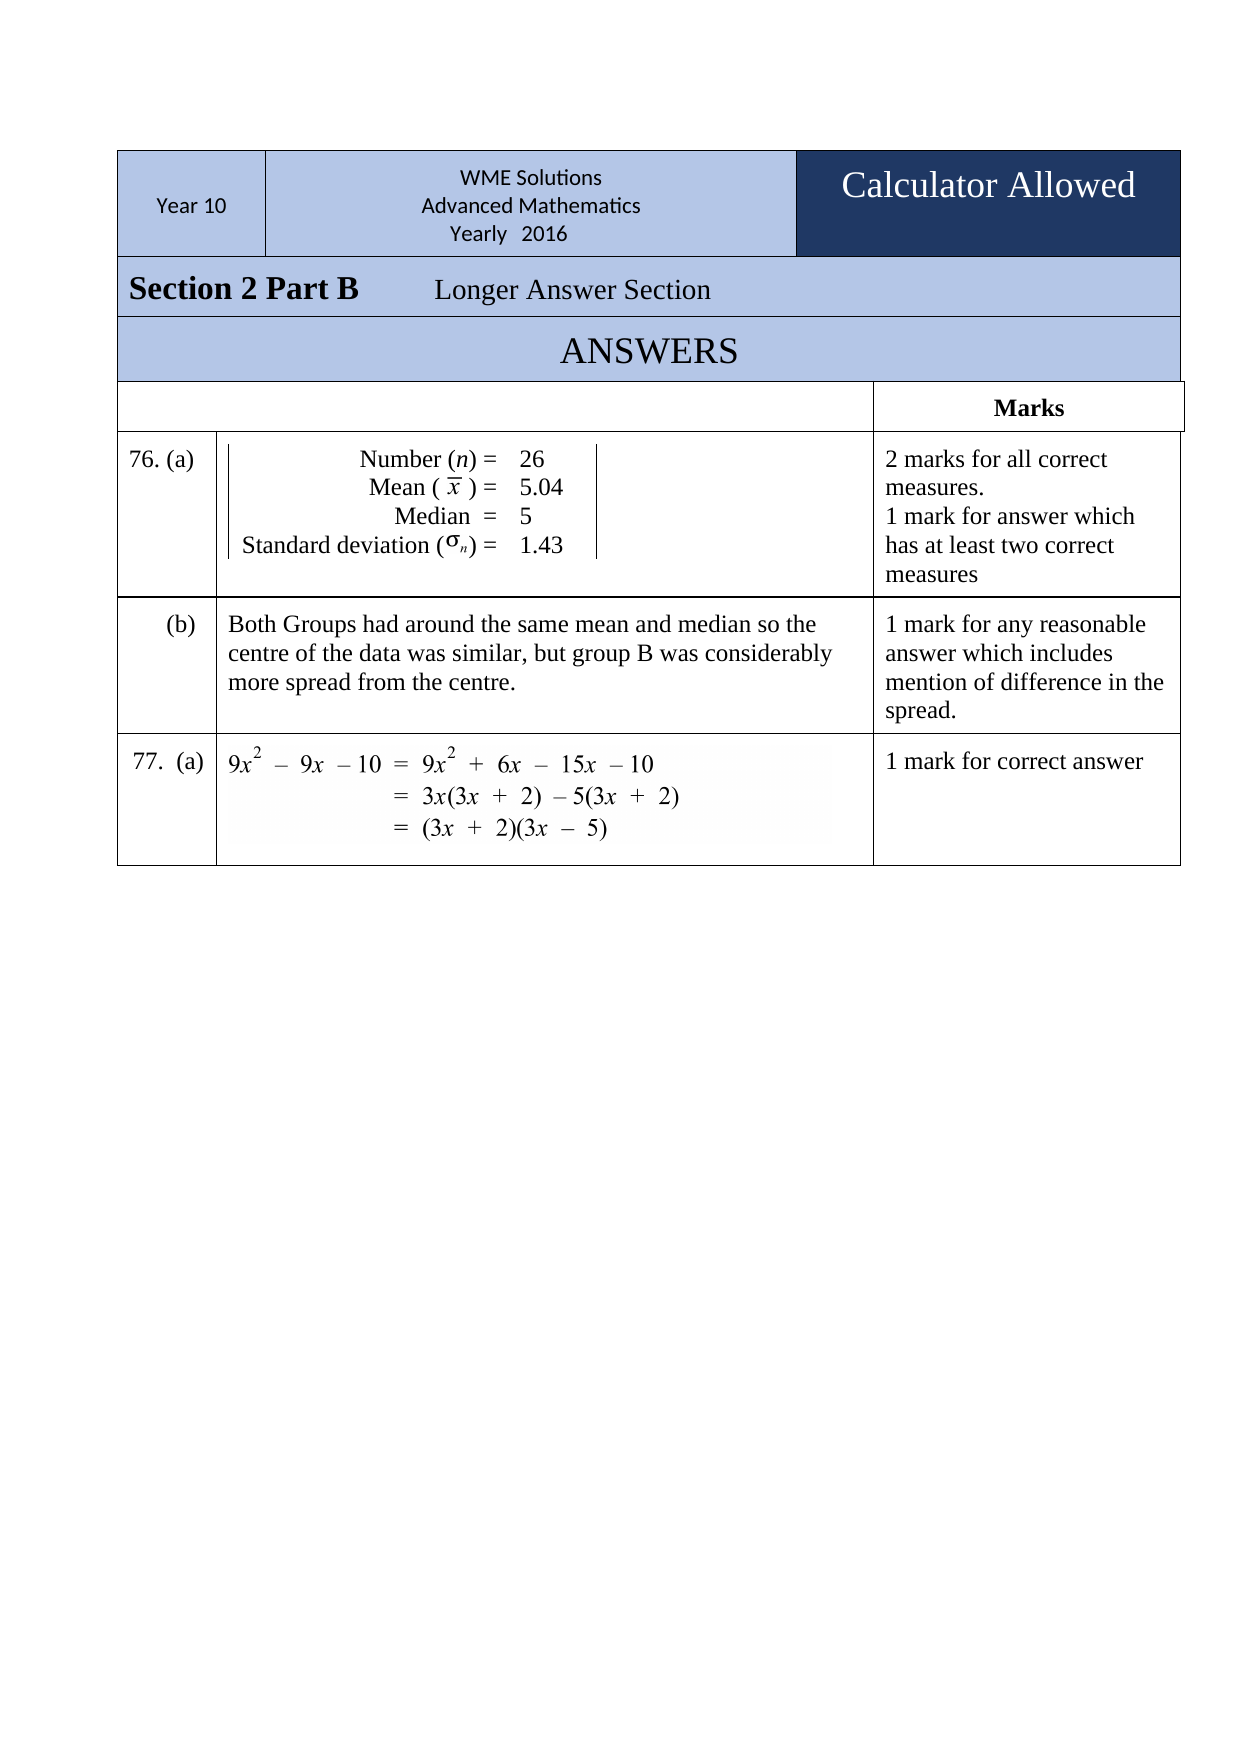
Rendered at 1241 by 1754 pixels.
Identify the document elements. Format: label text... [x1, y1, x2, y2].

table_cell (b) [118, 598, 216, 733]
table_cell 77. (a) [118, 734, 216, 864]
table_cell 1 mark for correct answer [874, 734, 1180, 864]
picture [446, 476, 462, 496]
table_cell 76. (a) [118, 432, 216, 596]
table_cell 2 marks for all correct measures. 1 mark for answer which has at least two correct measures [874, 432, 1180, 596]
table_cell [217, 432, 873, 596]
table_cell [118, 382, 873, 431]
picture [444, 534, 469, 554]
table_header [266, 151, 796, 256]
picture [227, 745, 833, 844]
table_cell 1 mark for any reasonable answer which includes mention of difference in the spread. [874, 598, 1180, 733]
table_cell Marks [874, 382, 1184, 431]
table_cell Both Groups had around the same mean and median so the centre of the data was similar, but group B was considerably more spread from the centre. [217, 598, 873, 733]
table_cell Section 2 Part B Longer Answer Section [118, 257, 1180, 316]
table_cell [217, 734, 873, 864]
table_header Calculator Allowed [797, 151, 1180, 256]
table_cell ANSWERS [118, 317, 1180, 381]
